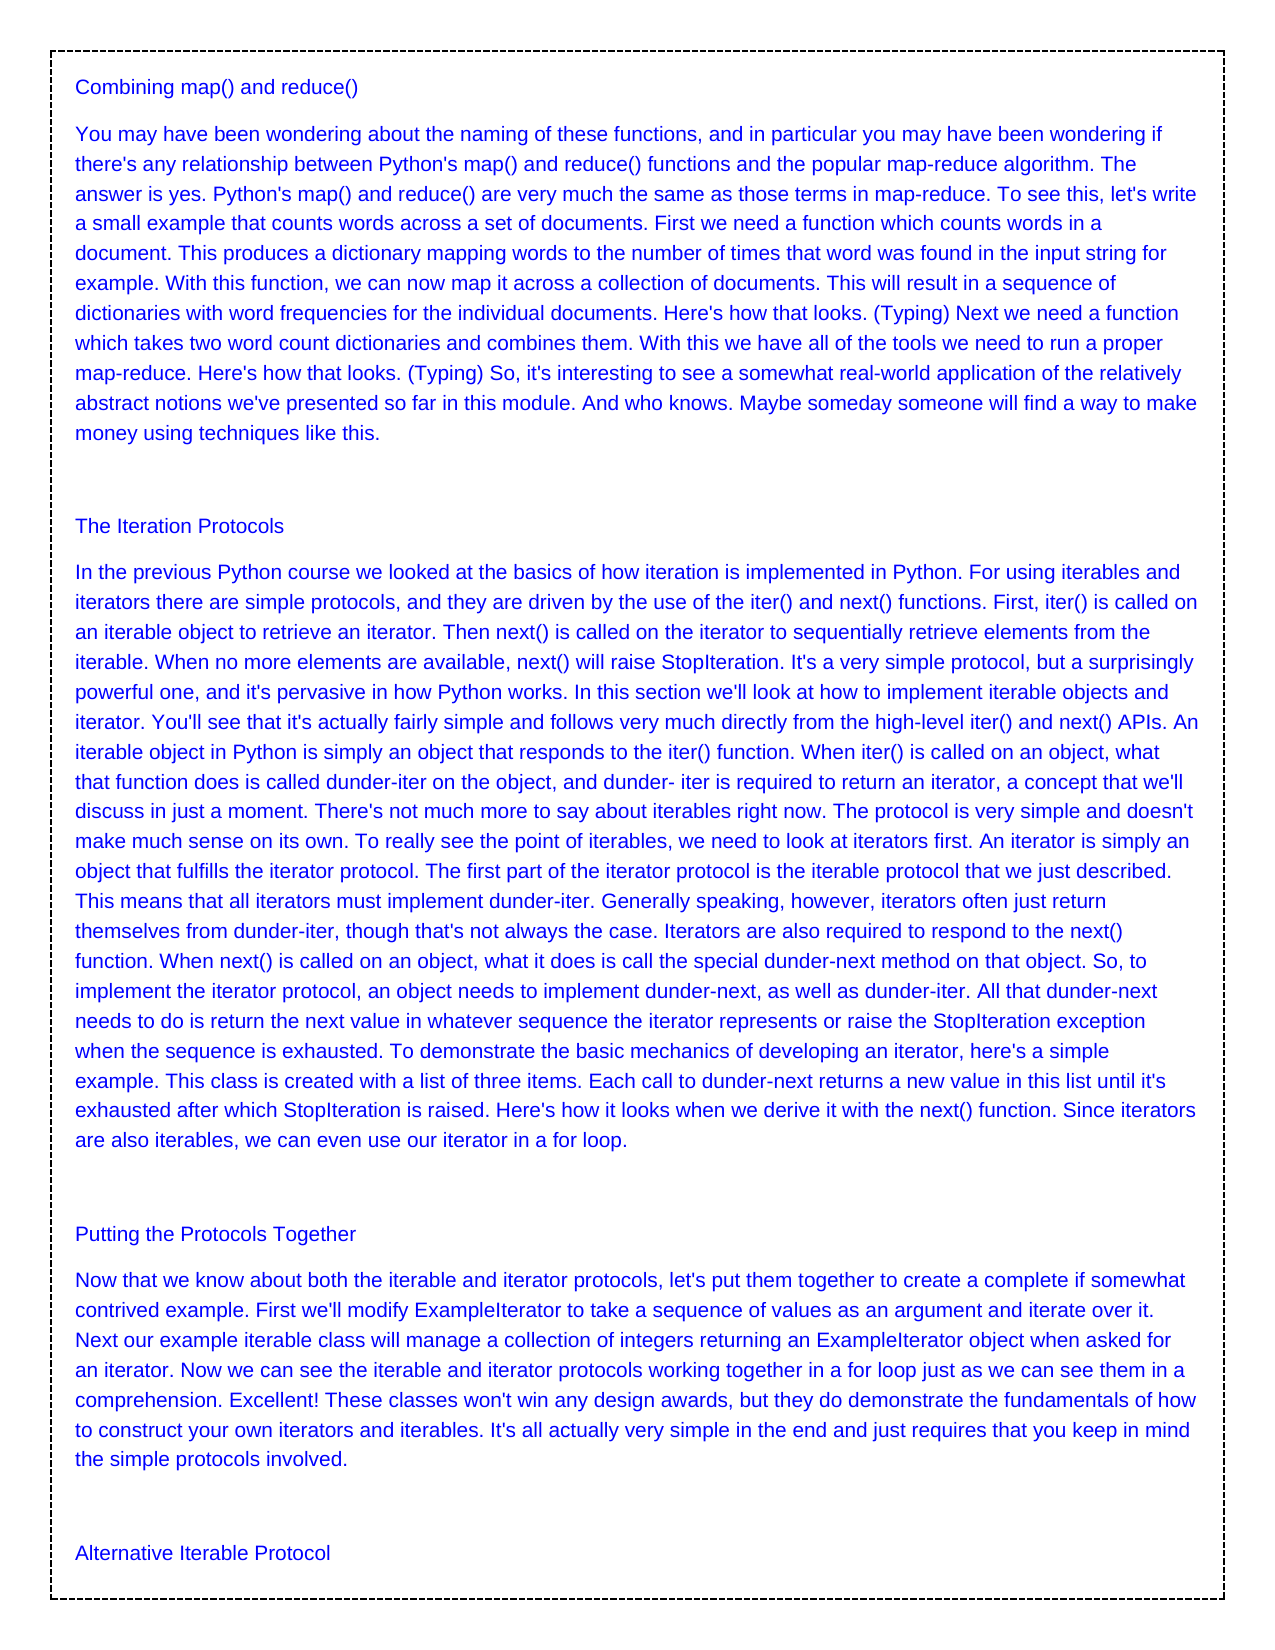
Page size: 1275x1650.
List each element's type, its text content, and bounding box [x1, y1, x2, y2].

text Putting the Protocols Together [75, 1221, 1200, 1245]
text Now that we know about both the iterable and iterator protocols, let's put them together to create a complete if somewhat contrived example. First we'll modify ExampleIterator to take a sequence of values as an argument and iterate over it. Next our example iterable class will manage a collection of integers returning an ExampleIterator object when asked for an iterator. Now we can see the iterable and iterator protocols working together in a for loop just as we can see them in a comprehension. Excellent! These classes won't win any design awards, but they do demonstrate the fundamentals of how to construct your own iterators and iterables. It's all actually very simple in the end and just requires that you keep in mind the simple protocols involved. [75, 1268, 1200, 1471]
text The Iteration Protocols [75, 514, 1200, 538]
text Combining map() and reduce() [75, 75, 1200, 99]
text Alternative Iterable Protocol [75, 1540, 1200, 1564]
text You may have been wondering about the naming of these functions, and in particular you may have been wondering if there's any relationship between Python's map() and reduce() functions and the popular map-reduce algorithm. The answer is yes. Python's map() and reduce() are very much the same as those terms in map-reduce. To see this, let's write a small example that counts words across a set of documents. First we need a function which counts words in a document. This produces a dictionary mapping words to the number of times that word was found in the input string for example. With this function, we can now map it across a collection of documents. This will result in a sequence of dictionaries with word frequencies for the individual documents. Here's how that looks. (Typing) Next we need a function which takes two word count dictionaries and combines them. With this we have all of the tools we need to run a proper map-reduce. Here's how that looks. (Typing) So, it's interesting to see a somewhat real-world application of the relatively abstract notions we've presented so far in this module. And who knows. Maybe someday someone will find a way to make money using techniques like this. [75, 122, 1200, 444]
text In the previous Python course we looked at the basics of how iteration is implemented in Python. For using iterables and iterators there are simple protocols, and they are driven by the use of the iter() and next() functions. First, iter() is called on an iterable object to retrieve an iterator. Then next() is called on the iterator to sequentially retrieve elements from the iterable. When no more elements are available, next() will raise StopIteration. It's a very simple protocol, but a surprisingly powerful one, and it's pervasive in how Python works. In this section we'll look at how to implement iterable objects and iterator. You'll see that it's actually fairly simple and follows very much directly from the high-level iter() and next() APIs. An iterable object in Python is simply an object that responds to the iter() function. When iter() is called on an object, what that function does is called dunder-iter on the object, and dunder- iter is required to return an iterator, a concept that we'll discuss in just a moment. There's not much more to say about iterables right now. The protocol is very simple and doesn't make much sense on its own. To really see the point of iterables, we need to look at iterators first. An iterator is simply an object that fulfills the iterator protocol. The first part of the iterator protocol is the iterable protocol that we just described. This means that all iterators must implement dunder-iter. Generally speaking, however, iterators often just return themselves from dunder-iter, though that's not always the case. Iterators are also required to respond to the next() function. When next() is called on an object, what it does is call the special dunder-next method on that object. So, to implement the iterator protocol, an object needs to implement dunder-next, as well as dunder-iter. All that dunder-next needs to do is return the next value in whatever sequence the iterator represents or raise the StopIteration exception when the sequence is exhausted. To demonstrate the basic mechanics of developing an iterator, here's a simple example. This class is created with a list of three items. Each call to dunder-next returns a new value in this list until it's exhausted after which StopIteration is raised. Here's how it looks when we derive it with the next() function. Since iterators are also iterables, we can even use our iterator in a for loop. [75, 560, 1200, 1152]
